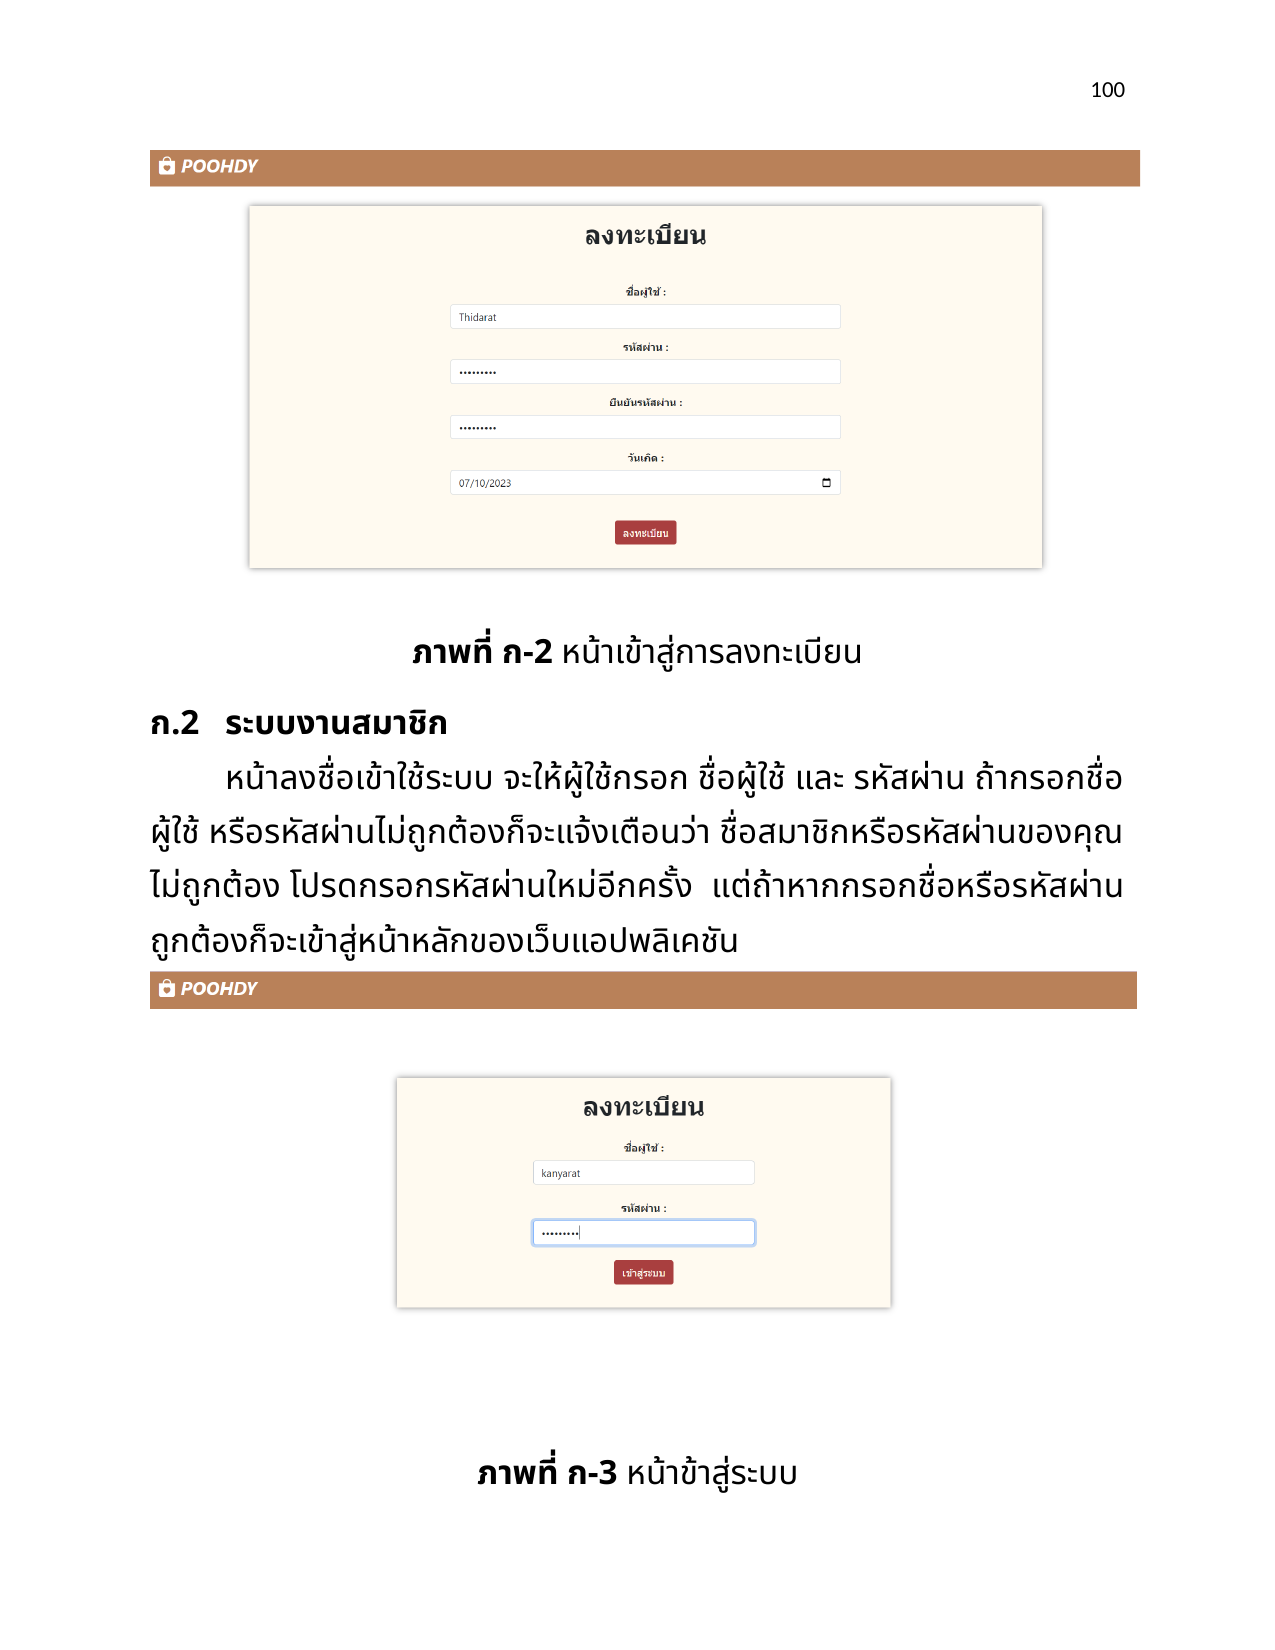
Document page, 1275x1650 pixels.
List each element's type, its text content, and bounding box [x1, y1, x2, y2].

text ภาพที่ ก-3 หน้าข้าสู่ระบบ [150, 1449, 1125, 1499]
picture [150, 150, 1141, 609]
text ก.2 ระบบงานสมาชิก [150, 699, 1125, 750]
text หน้าลงชื่อเข้าใช้ระบบ จะให้ผู้ใช้กรอก ชื่อผู้ใช้ และ รหัสผ่าน ถ้ากรอกชื่อผู้ใช้ หรือรหัสผ่านไม่ถูกต้องก็จะแจ้งเตือนว่า ชื่อสมาชิกหรือรหัสผ่านของคุณไม่ถูกต้อง โปรดกรอกรหัสผ่านใหม่อีกครั้ง แต่ถ้าหากกรอกชื่อหรือรหัสผ่านถูกต้องก็จะเข้าสู่หน้าหลักของเว็บแอปพลิเคชัน [150, 754, 1125, 967]
picture [150, 971, 1137, 1431]
text ภาพที่ ก-2 หน้าเข้าสู่การลงทะเบียน [150, 628, 1125, 678]
